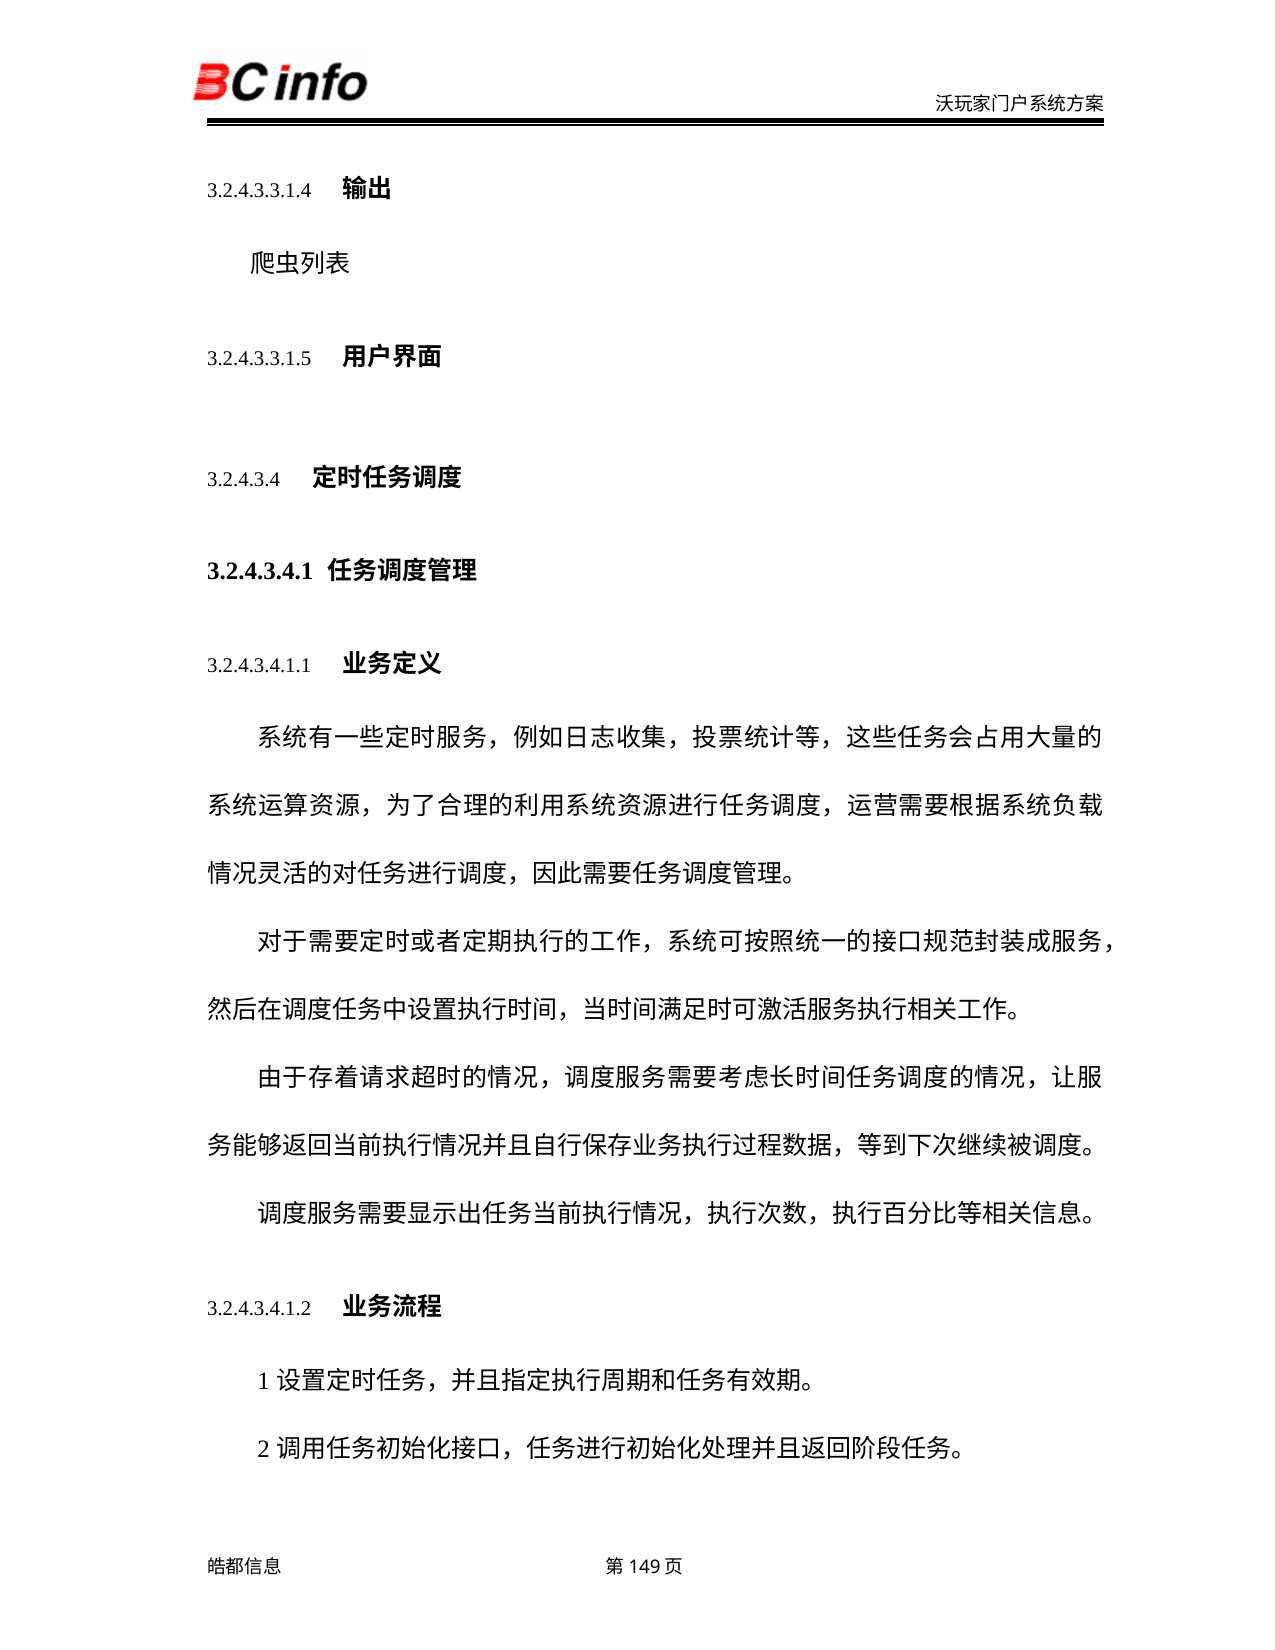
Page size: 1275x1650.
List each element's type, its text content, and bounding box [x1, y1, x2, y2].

text 对于需要定时或者定期执行的工作，系统可按照统一的接口规范封装成服务，然后在调度任务中设置执行时间，当时间满足时可激活服务执行相关工作。 [207, 906, 1104, 1041]
subtitle 定时任务调度 [207, 441, 1104, 509]
text 爬虫列表 [207, 227, 1104, 295]
text 由于存着请求超时的情况，调度服务需要考虑长时间任务调度的情况，让服务能够返回当前执行情况并且自行保存业务执行过程数据，等到下次继续被调度。 [207, 1041, 1104, 1177]
picture [192, 48, 370, 107]
subtitle 输出 [207, 153, 1104, 221]
subtitle 用户界面 [207, 320, 1104, 388]
text 系统有一些定时服务，例如日志收集，投票统计等，这些任务会占用大量的系统运算资源，为了合理的利用系统资源进行任务调度，运营需要根据系统负载情况灵活的对任务进行调度，因此需要任务调度管理。 [207, 702, 1104, 906]
text 调度服务需要显示出任务当前执行情况，执行次数，执行百分比等相关信息。 [207, 1177, 1104, 1245]
text 1 设置定时任务，并且指定执行周期和任务有效期。 [207, 1345, 1104, 1413]
text 2 调用任务初始化接口，任务进行初始化处理并且返回阶段任务。 [207, 1413, 1104, 1481]
subtitle 任务调度管理 [207, 534, 1104, 602]
subtitle 业务定义 [207, 627, 1104, 695]
subtitle 业务流程 [207, 1270, 1104, 1338]
